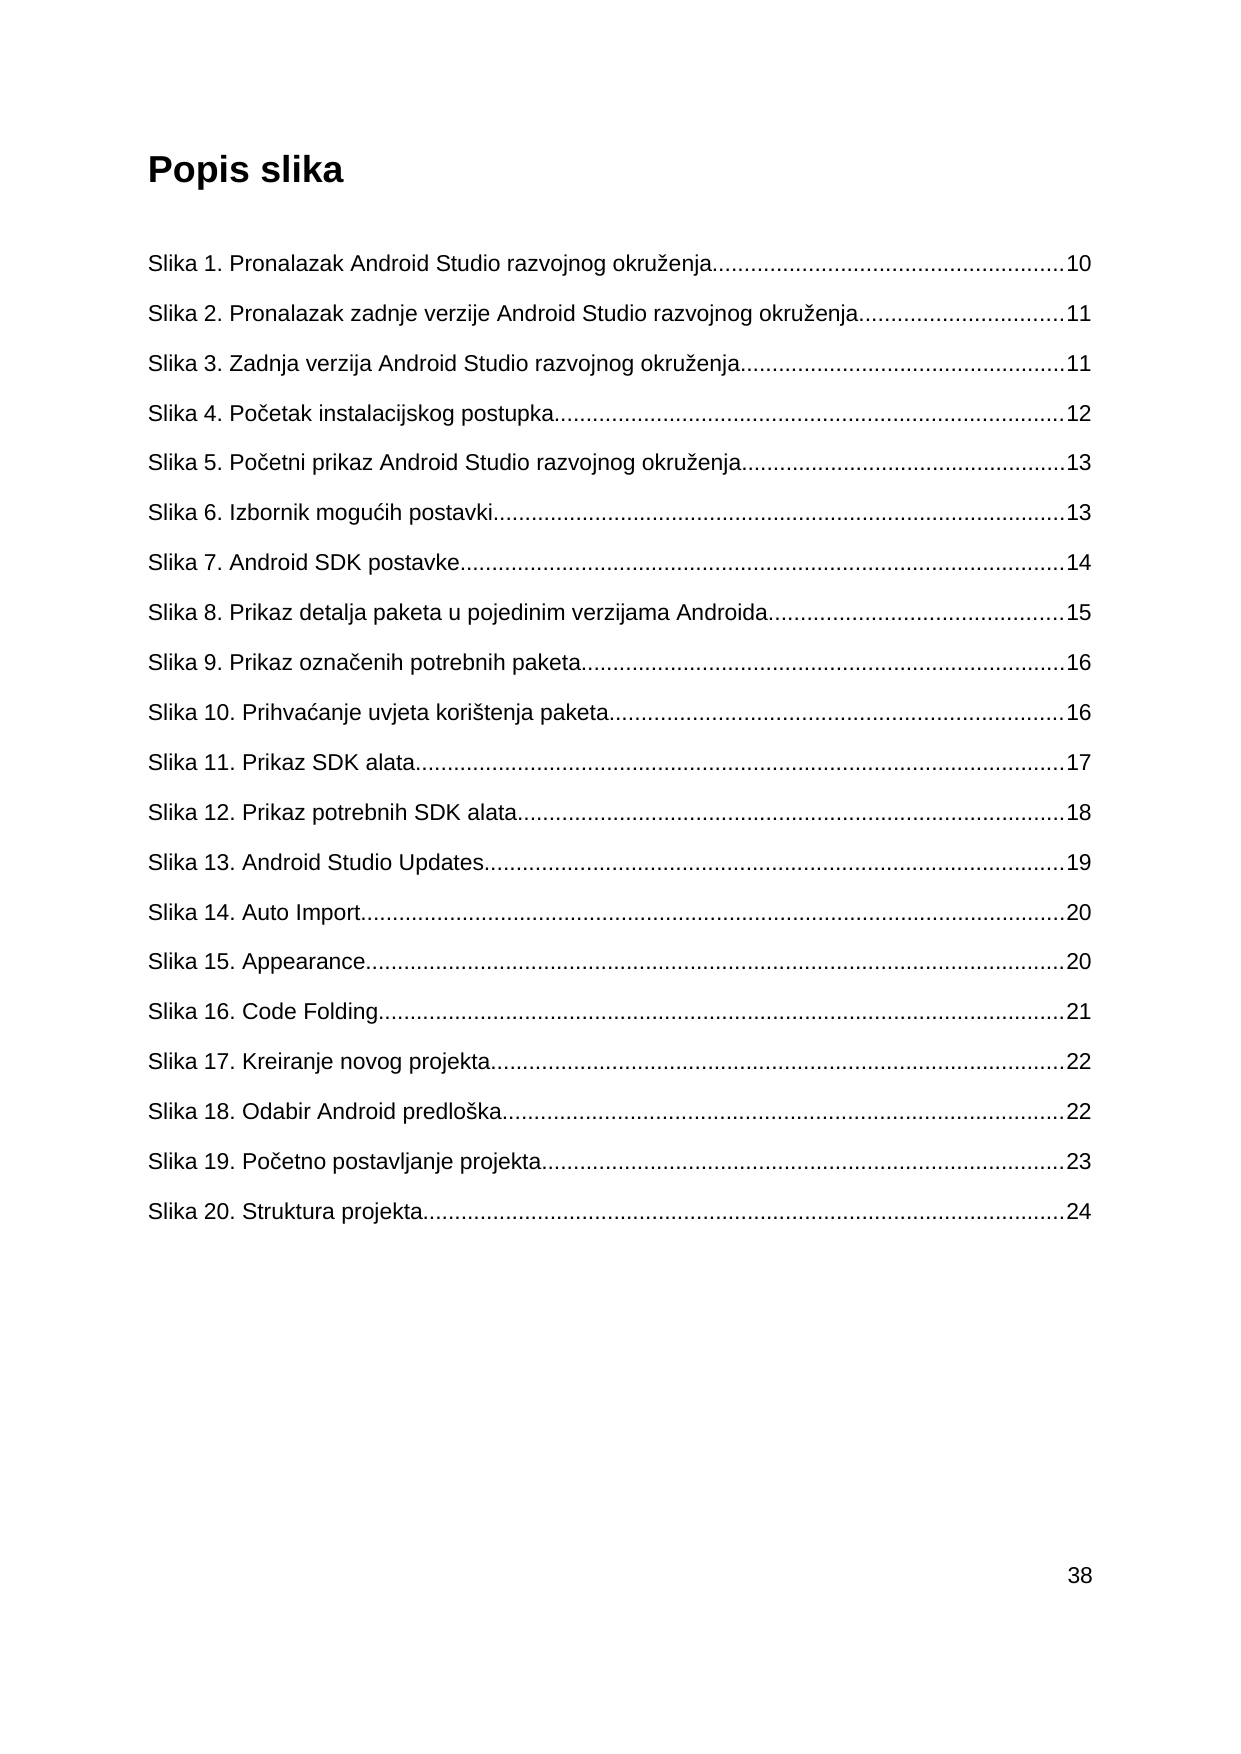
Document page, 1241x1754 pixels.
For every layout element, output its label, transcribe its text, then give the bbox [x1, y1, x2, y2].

text Slika 16. Code Folding 21 [148, 998, 1093, 1024]
text Slika 12. Prikaz potrebnih SDK alata 18 [148, 799, 1093, 825]
text Slika 3. Zadnja verzija Android Studio razvojnog okruženja 11 [148, 349, 1093, 376]
list Popis slika [148, 148, 1093, 191]
text Slika 7. Android SDK postavke 14 [148, 549, 1093, 576]
text Slika 6. Izbornik mogućih postavki 13 [148, 499, 1093, 526]
text Slika 1. Pronalazak Android Studio razvojnog okruženja 10 [148, 250, 1093, 276]
text Slika 19. Početno postavljanje projekta 23 [148, 1148, 1093, 1174]
text Slika 13. Android Studio Updates 19 [148, 848, 1093, 875]
text Slika 17. Kreiranje novog projekta 22 [148, 1048, 1093, 1074]
text Slika 9. Prikaz označenih potrebnih paketa 16 [148, 649, 1093, 675]
text Slika 18. Odabir Android predloška 22 [148, 1098, 1093, 1124]
text Slika 11. Prikaz SDK alata 17 [148, 749, 1093, 775]
text Slika 2. Pronalazak zadnje verzije Android Studio razvojnog okruženja 11 [148, 300, 1093, 326]
text Slika 14. Auto Import 20 [148, 898, 1093, 925]
text Slika 5. Početni prikaz Android Studio razvojnog okruženja 13 [148, 449, 1093, 476]
text Slika 4. Početak instalacijskog postupka 12 [148, 399, 1093, 426]
text Slika 10. Prihvaćanje uvjeta korištenja paketa 16 [148, 699, 1093, 725]
text Slika 15. Appearance 20 [148, 948, 1093, 975]
text Slika 8. Prikaz detalja paketa u pojedinim verzijama Androida 15 [148, 599, 1093, 625]
text Slika 20. Struktura projekta 24 [148, 1198, 1093, 1224]
